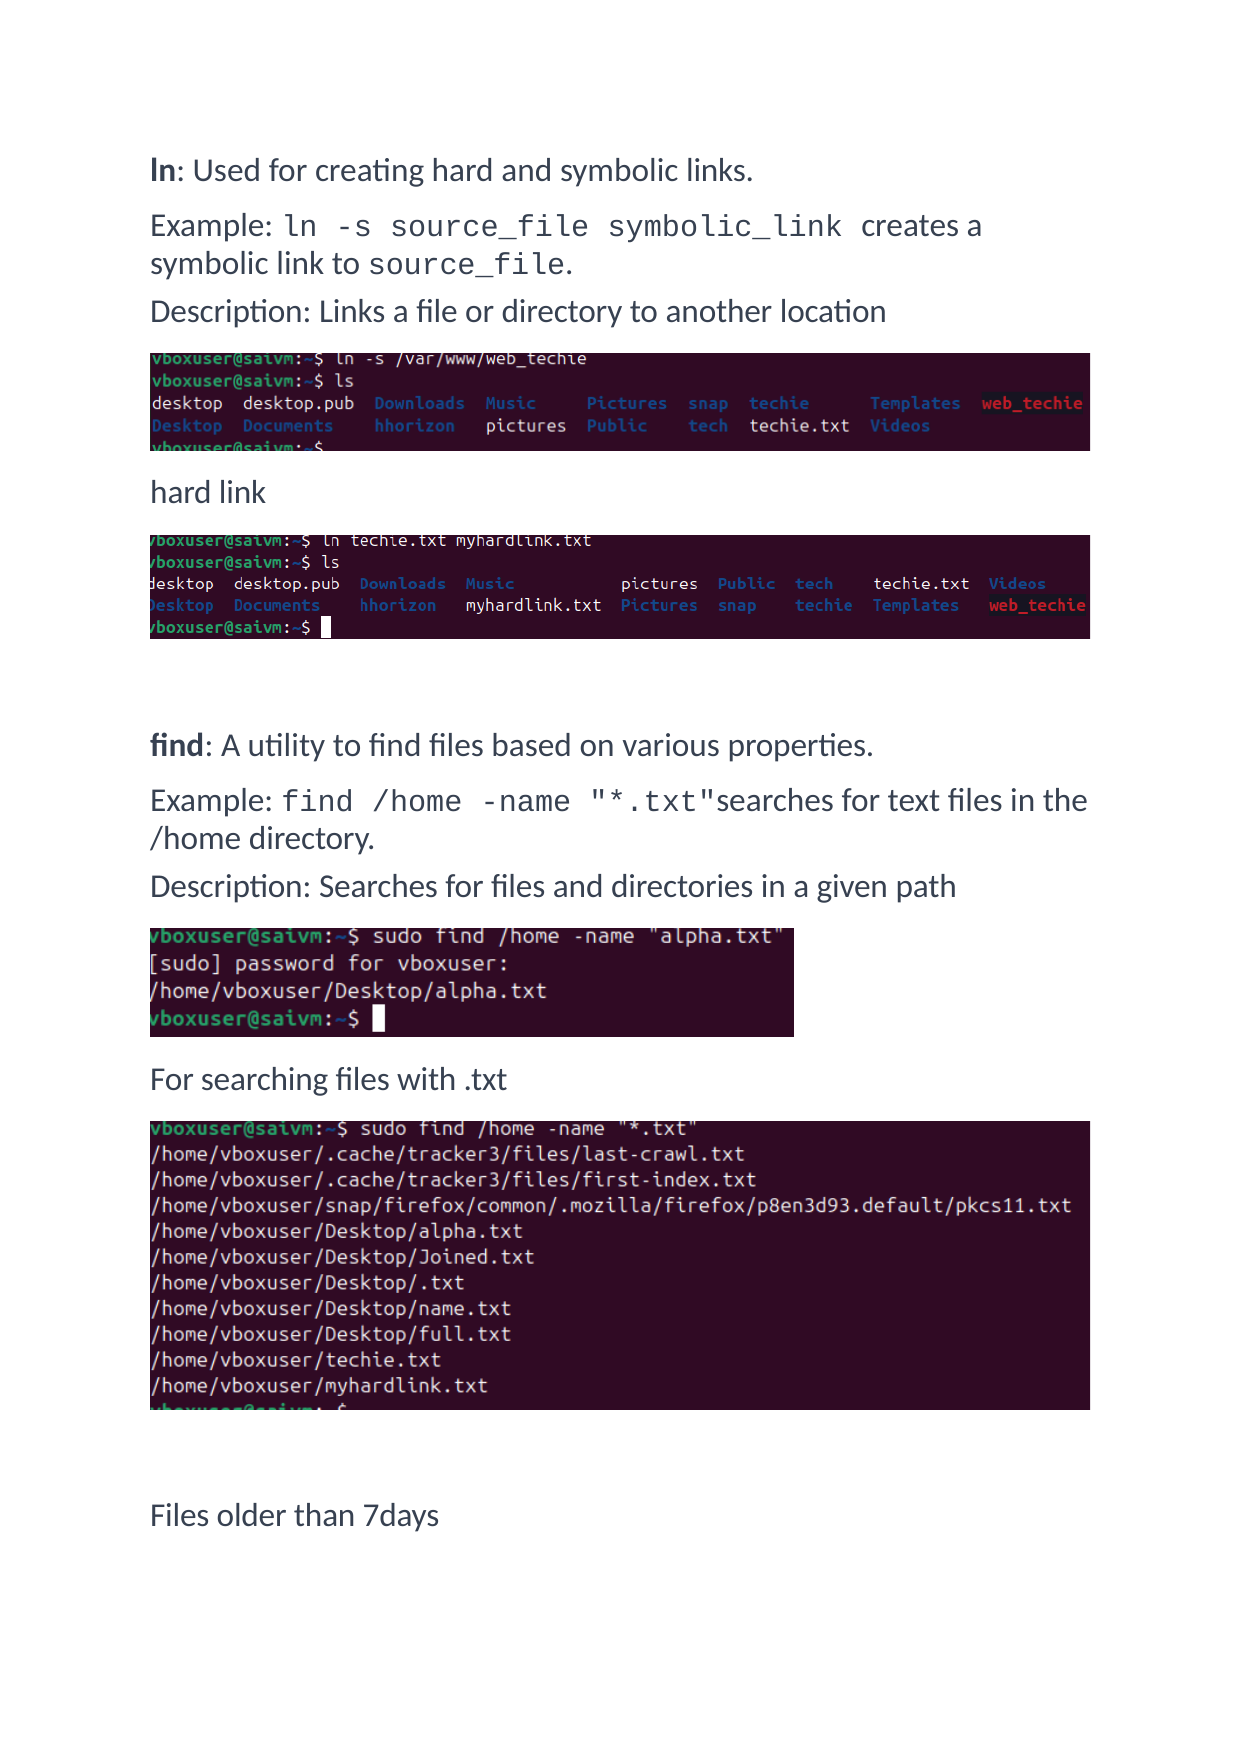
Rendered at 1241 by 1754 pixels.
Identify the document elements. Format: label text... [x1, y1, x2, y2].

picture [150, 1121, 1091, 1410]
text ln: Used for creating hard and symbolic links. [150, 150, 1090, 189]
picture [150, 353, 1091, 451]
text Files older than 7days [150, 1494, 1090, 1535]
picture [150, 535, 1091, 639]
text Example: find /home -name "*.txt"searches for text files in the /home directory. [150, 781, 1090, 857]
text find: A utility to find files based on various properties. [150, 726, 1090, 764]
text For searching files with .txt [150, 1058, 1090, 1099]
picture [150, 928, 794, 1037]
text Description: Links a file or directory to another location [150, 290, 1090, 331]
text Example: ln -s source_file symbolic_link creates a symbolic link to source_file. [150, 206, 1090, 282]
text hard link [150, 472, 1090, 512]
text Description: Searches for files and directories in a given path [150, 865, 1090, 906]
